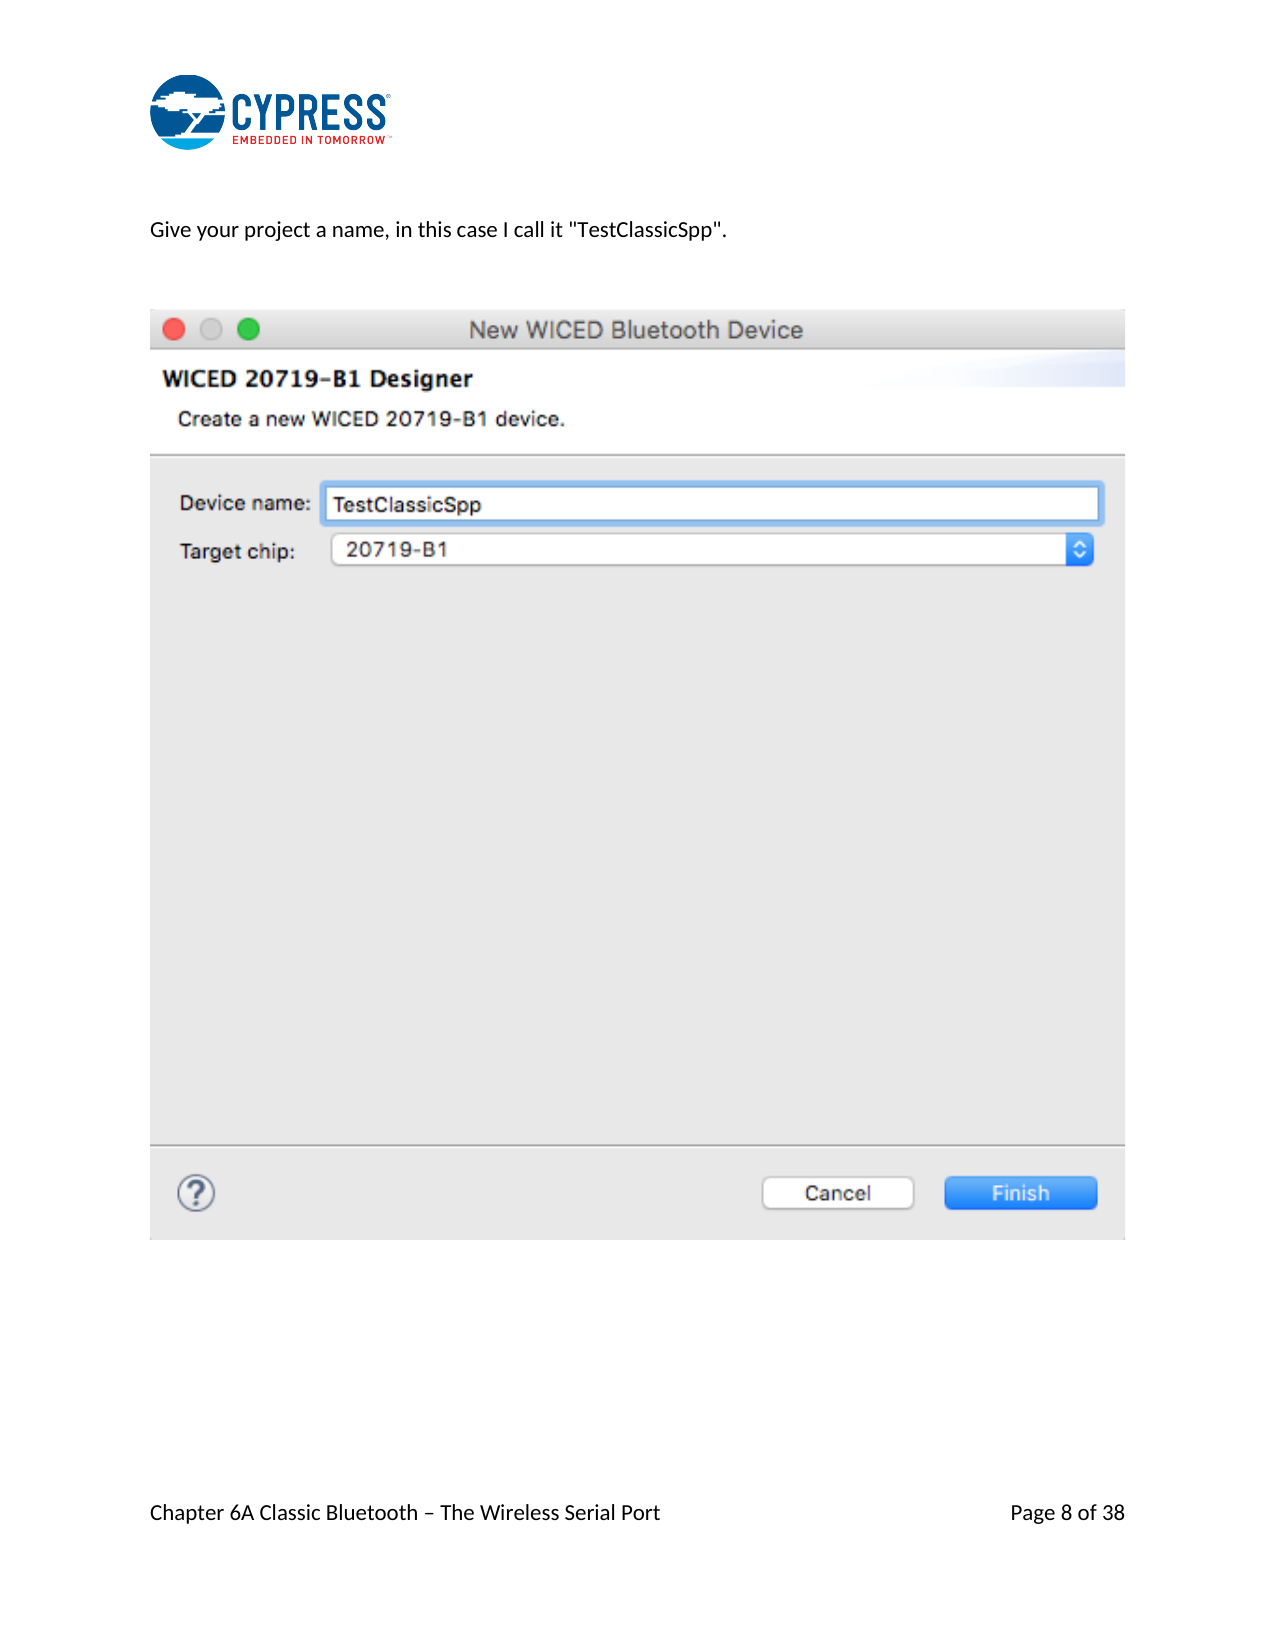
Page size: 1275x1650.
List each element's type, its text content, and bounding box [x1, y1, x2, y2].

picture [150, 309, 1125, 1240]
text Give your project a name, in this case I call it "TestClassicSpp". [150, 216, 1125, 244]
picture [150, 75, 392, 150]
